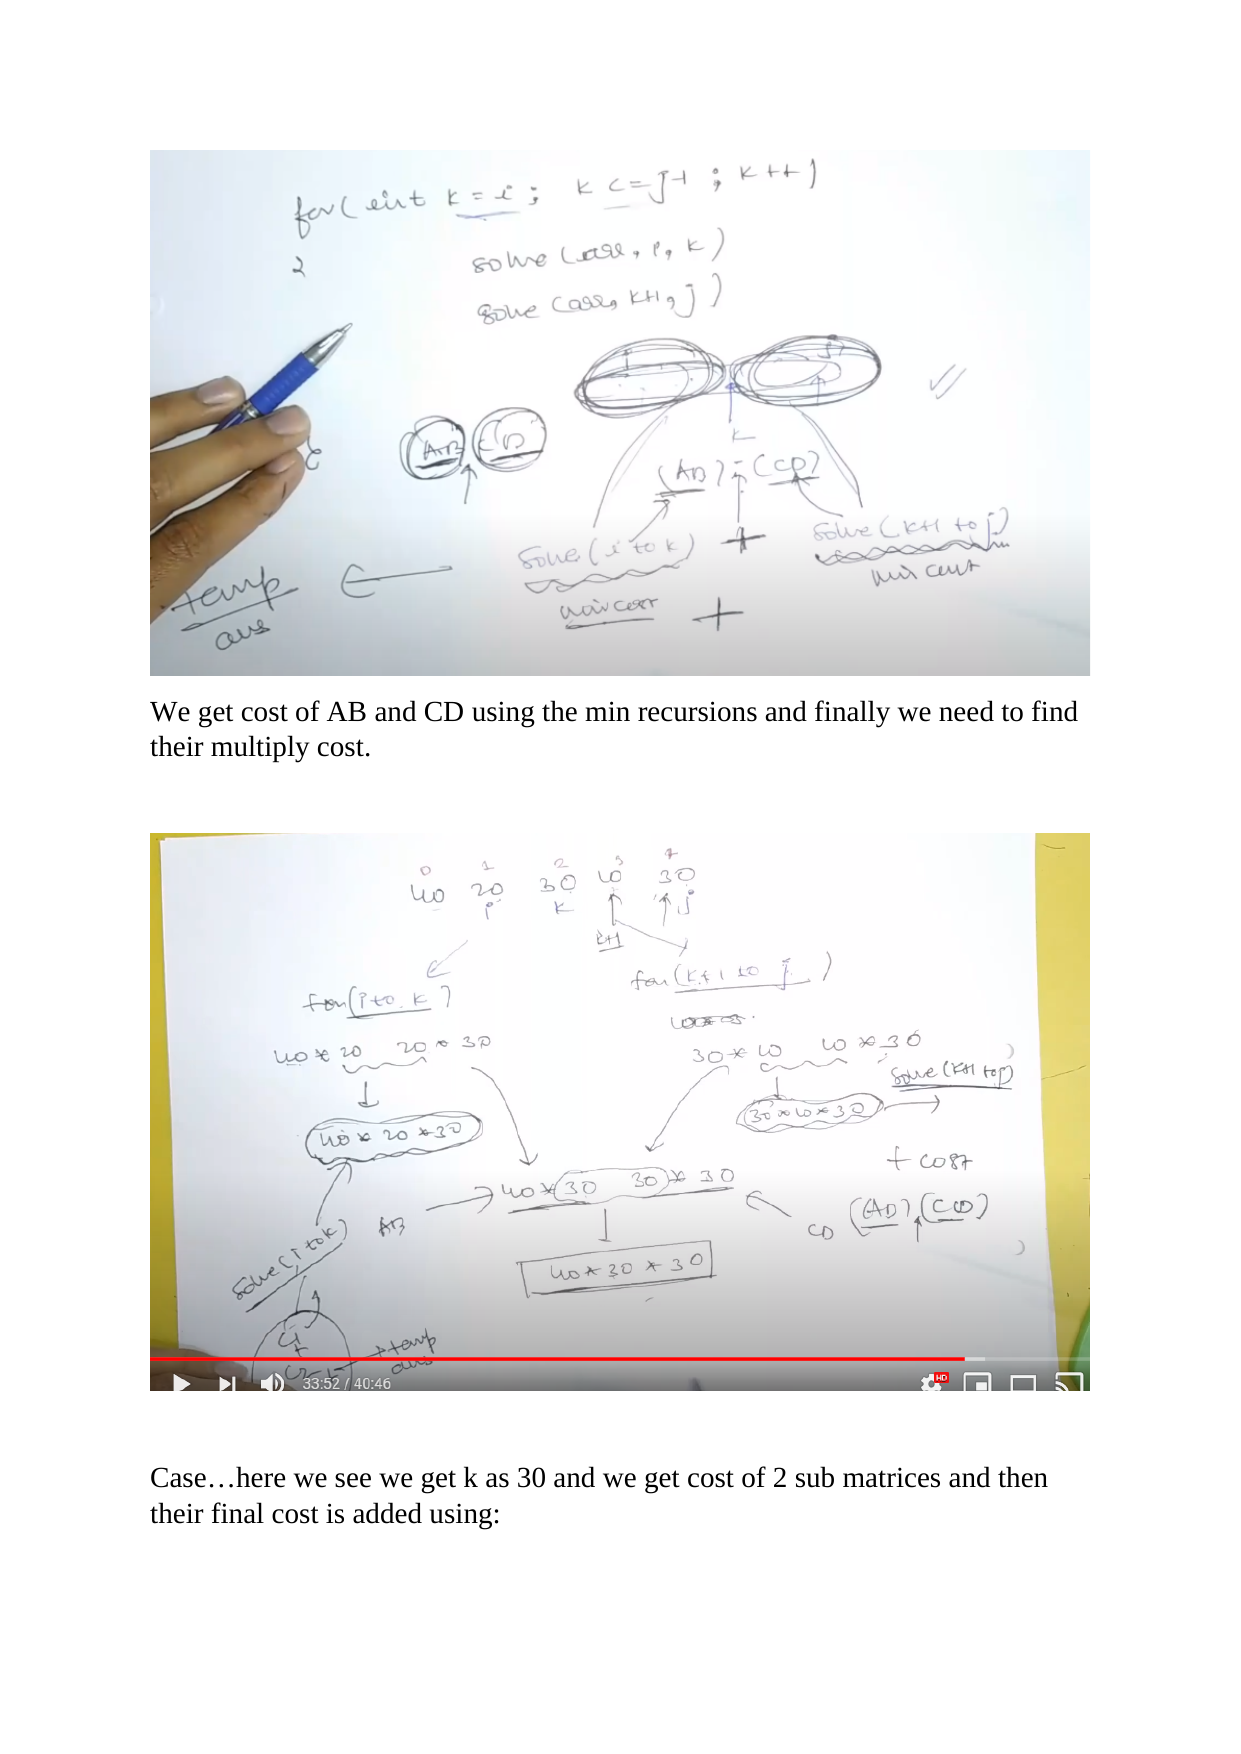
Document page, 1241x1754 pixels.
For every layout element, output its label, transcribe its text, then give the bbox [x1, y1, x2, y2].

text Case…here we see we get k as 30 and we get cost of 2 sub matrices and then their final cost is added using: [150, 1461, 1090, 1530]
text We get cost of AB and CD using the min recursions and finally we need to find their multiply cost. [150, 694, 1090, 763]
picture [150, 833, 1090, 1391]
picture [150, 150, 1091, 676]
